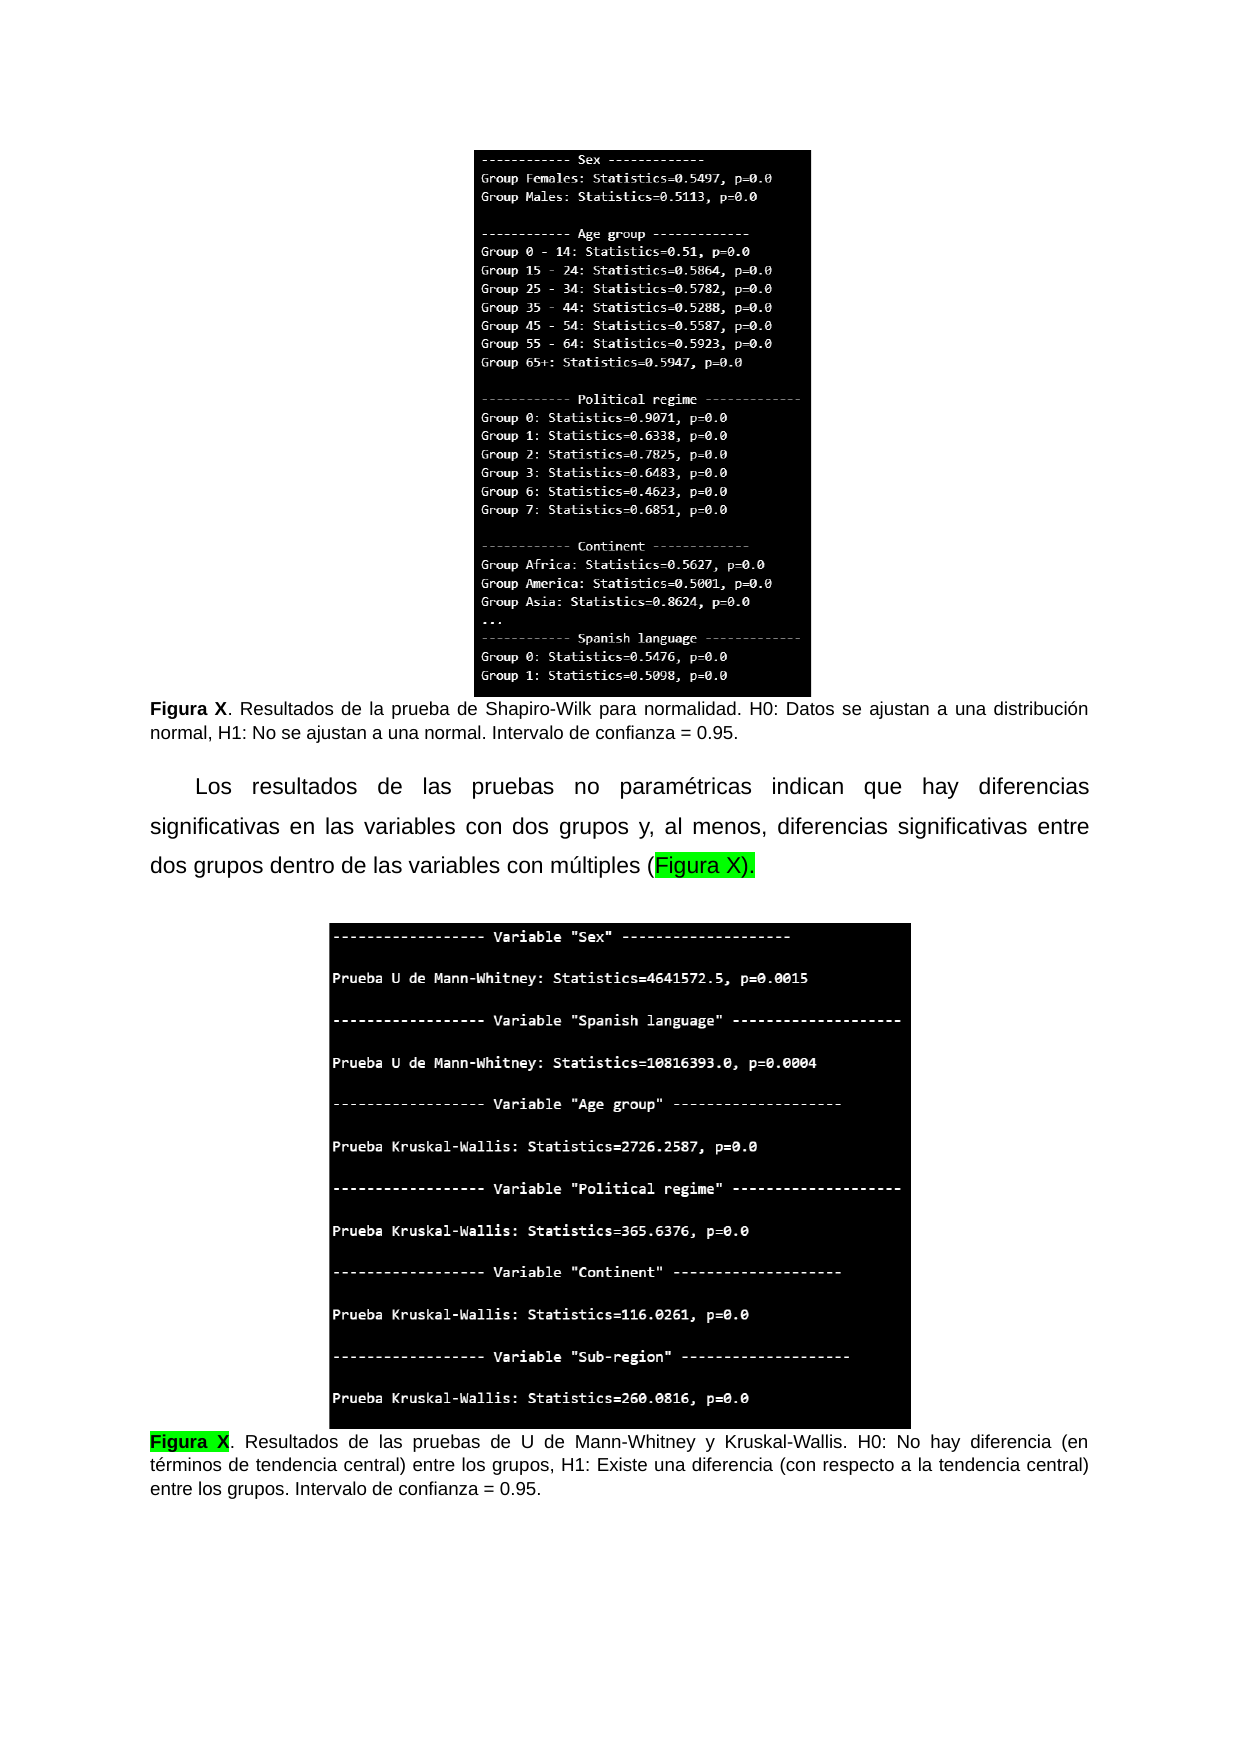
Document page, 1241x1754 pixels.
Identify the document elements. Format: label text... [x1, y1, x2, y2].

text Los resultados de las pruebas no paramétricas indican que hay diferencias significativas en las variables con dos grupos y, al menos, diferencias significativas entre dos grupos dentro de las variables con múltiples (Figura X). [150, 773, 1090, 878]
picture [329, 923, 911, 1429]
picture [474, 150, 812, 697]
text Figura X. Resultados de la prueba de Shapiro-Wilk para normalidad. H0: Datos se ajustan a una distribución normal, H1: No se ajustan a una normal. Intervalo de confianza = 0.95. [150, 698, 1090, 743]
text Figura X. Resultados de las pruebas de U de Mann-Whitney y Kruskal-Wallis. H0: No hay diferencia (en términos de tendencia central) entre los grupos, H1: Existe una diferencia (con respecto a la tendencia central) entre los grupos. Intervalo de confianza = 0.95. [150, 1431, 1090, 1499]
